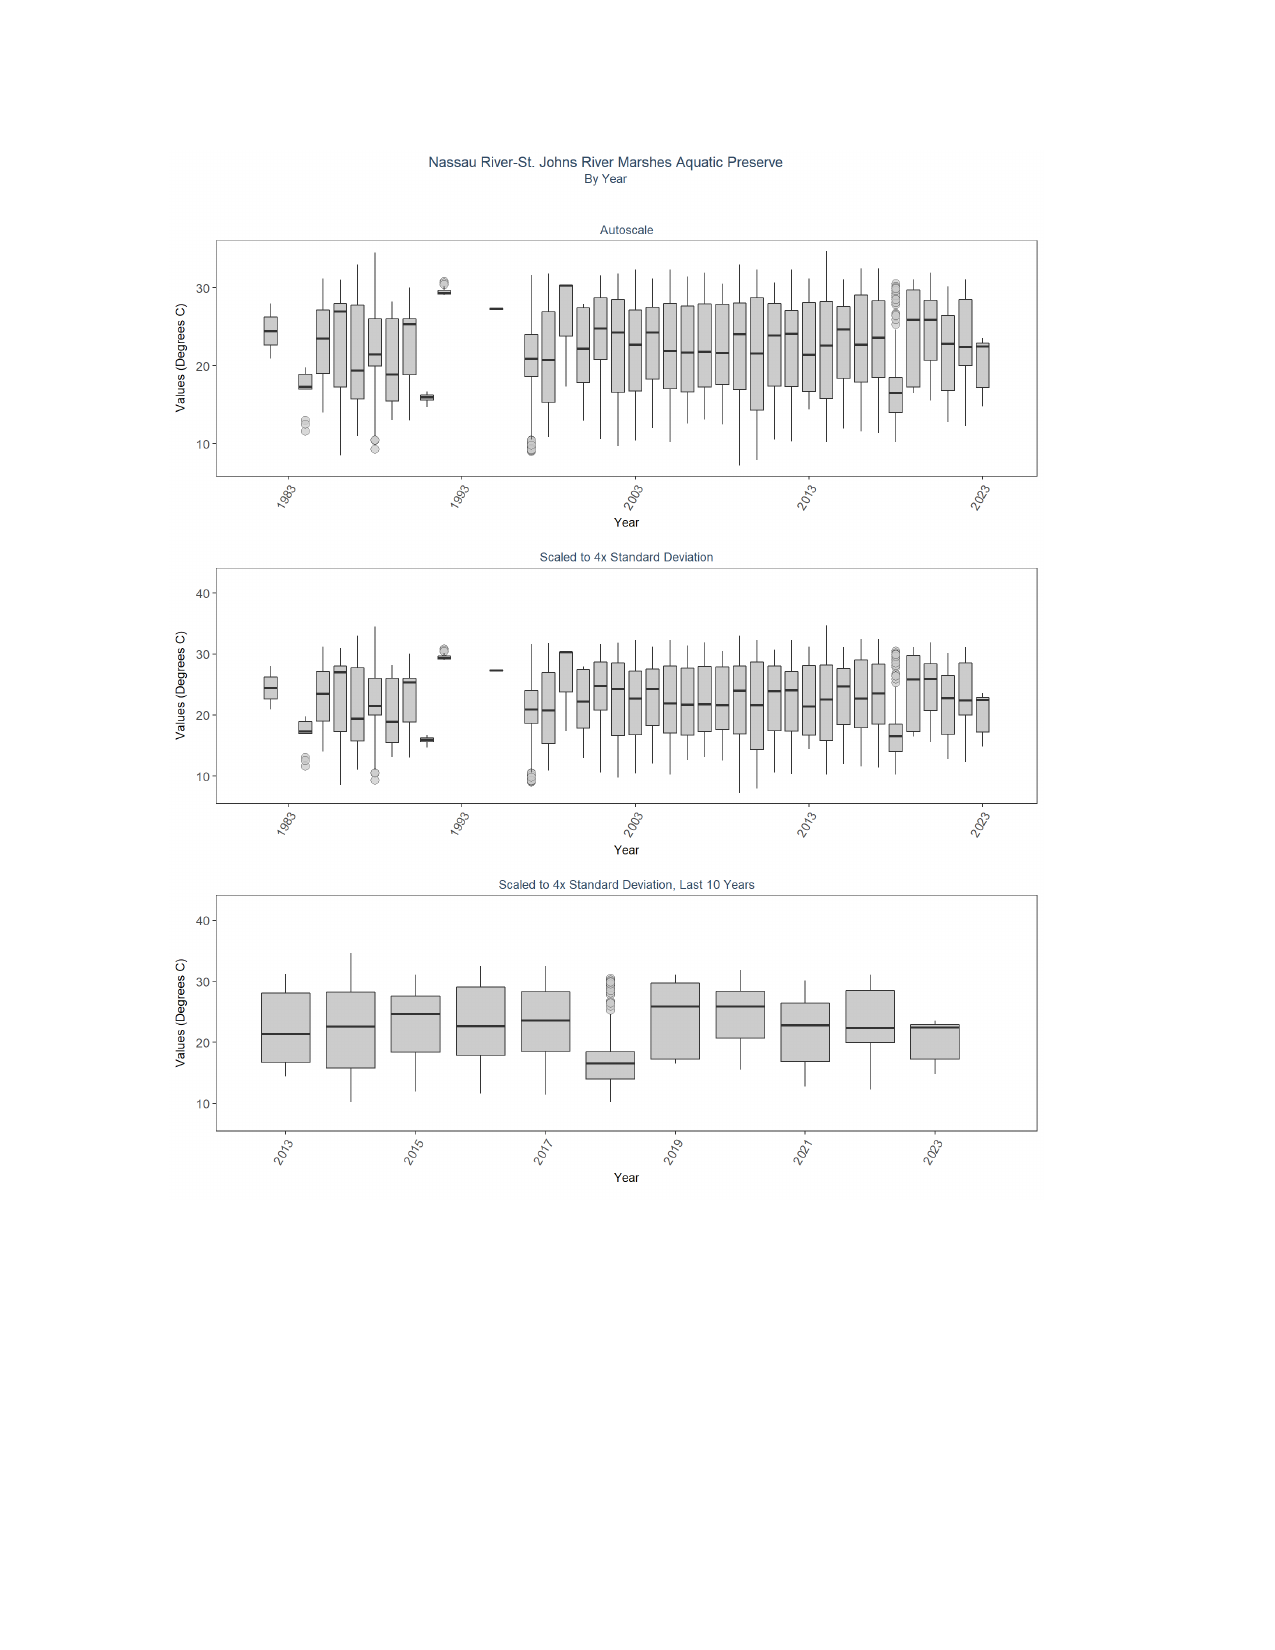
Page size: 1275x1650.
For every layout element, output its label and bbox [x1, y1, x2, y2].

picture [168, 150, 1044, 1200]
